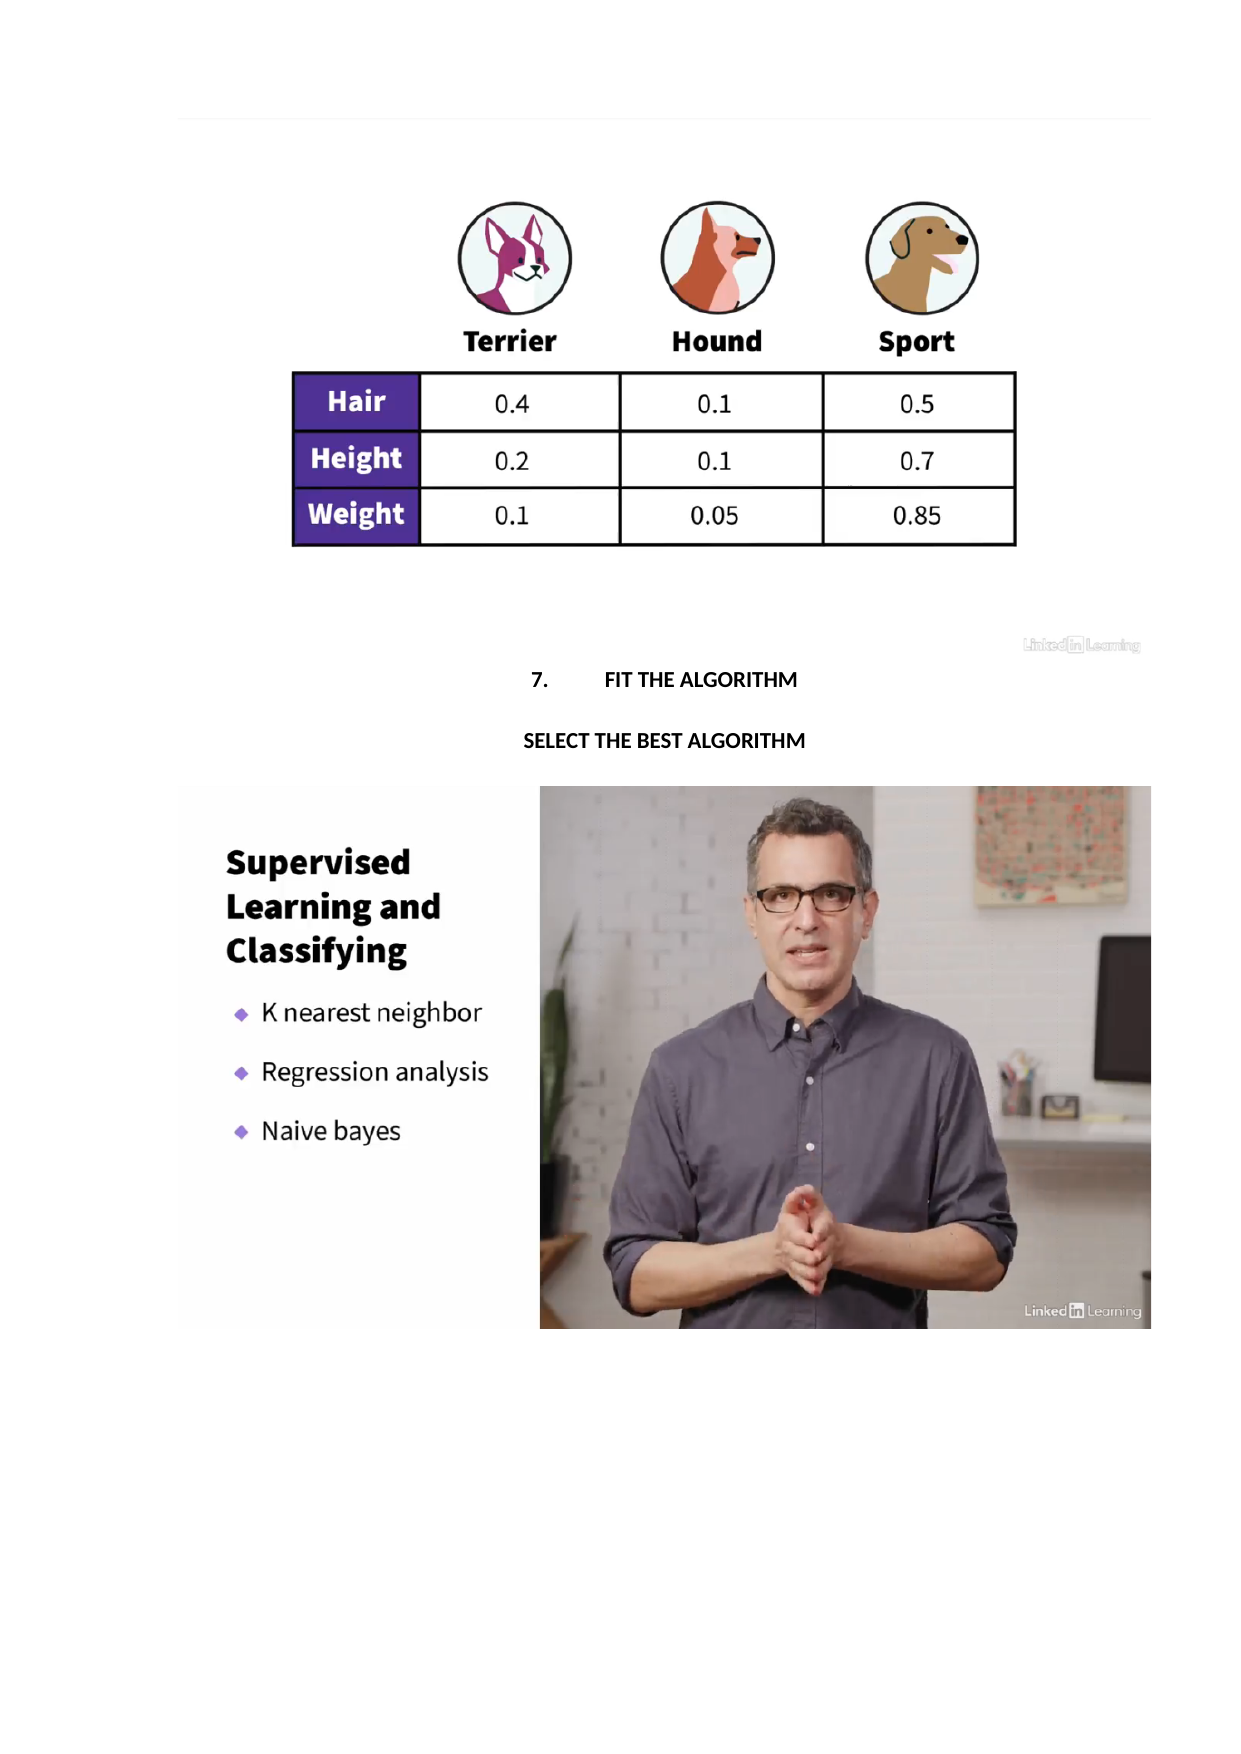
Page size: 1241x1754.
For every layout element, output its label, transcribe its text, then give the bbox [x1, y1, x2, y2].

picture [177, 118, 1152, 664]
list SELECT THE BEST ALGORITHM [177, 726, 1152, 754]
list FIT THE ALGORITHM [177, 665, 1152, 693]
picture [177, 786, 1152, 1329]
